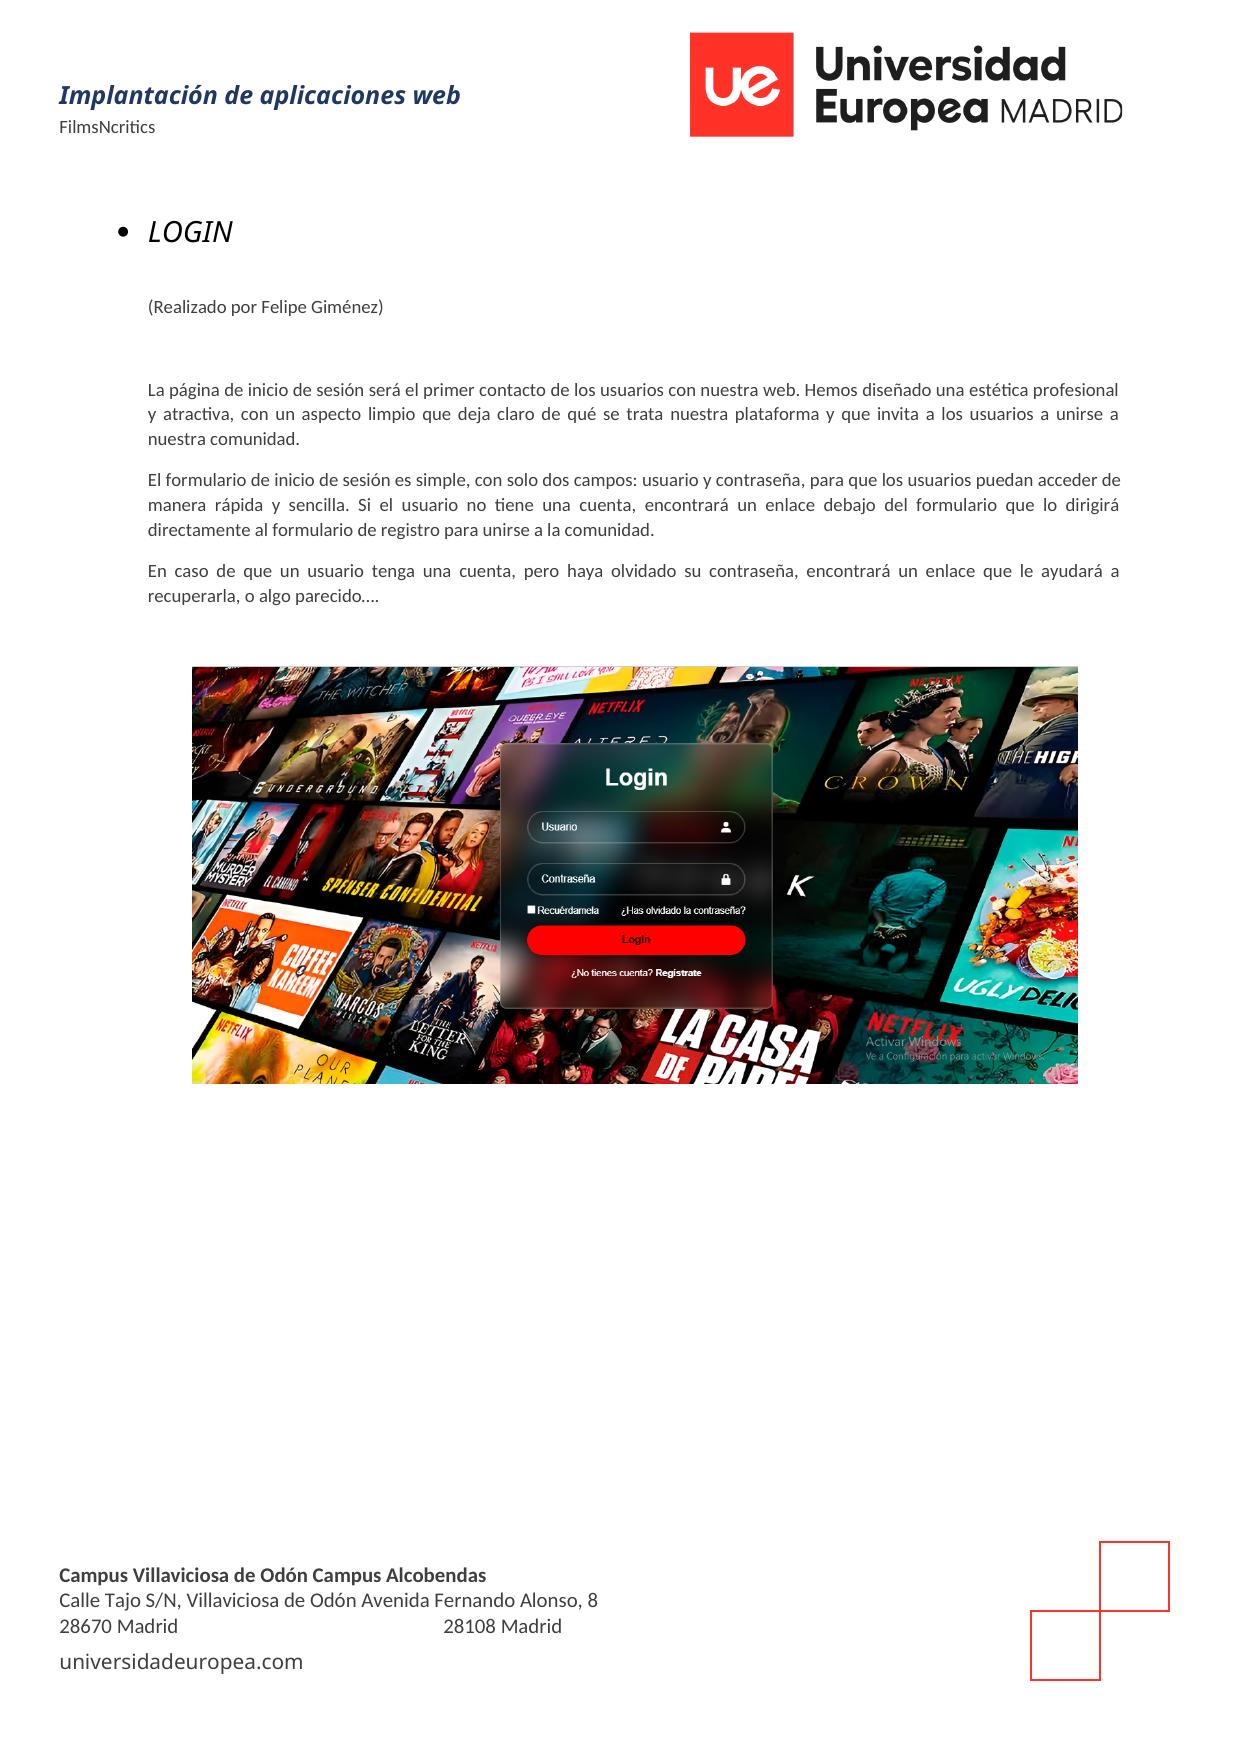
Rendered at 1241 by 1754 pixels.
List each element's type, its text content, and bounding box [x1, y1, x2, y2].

text (Realizado por Felipe Giménez) [148, 295, 1122, 318]
subtitle LOGIN [118, 211, 1122, 251]
picture [690, 32, 1123, 137]
text El formulario de inicio de sesión es simple, con solo dos campos: usuario y contraseña, para que los usuarios puedan acceder de manera rápida y sencilla. Si el usuario no tiene una cuenta, encontrará un enlace debajo del formulario que lo dirigirá directamente al formulario de registro para unirse a la comunidad. [148, 468, 1122, 541]
text En caso de que un usuario tenga una cuenta, pero haya olvidado su contraseña, encontrará un enlace que le ayudará a recuperarla, o algo parecido…. [148, 559, 1122, 607]
picture [192, 666, 1078, 1084]
text La página de inicio de sesión será el primer contacto de los usuarios con nuestra web. Hemos diseñado una estética profesional y atractiva, con un aspecto limpio que deja claro de qué se trata nuestra plataforma y que invita a los usuarios a unirse a nuestra comunidad. [148, 378, 1122, 450]
